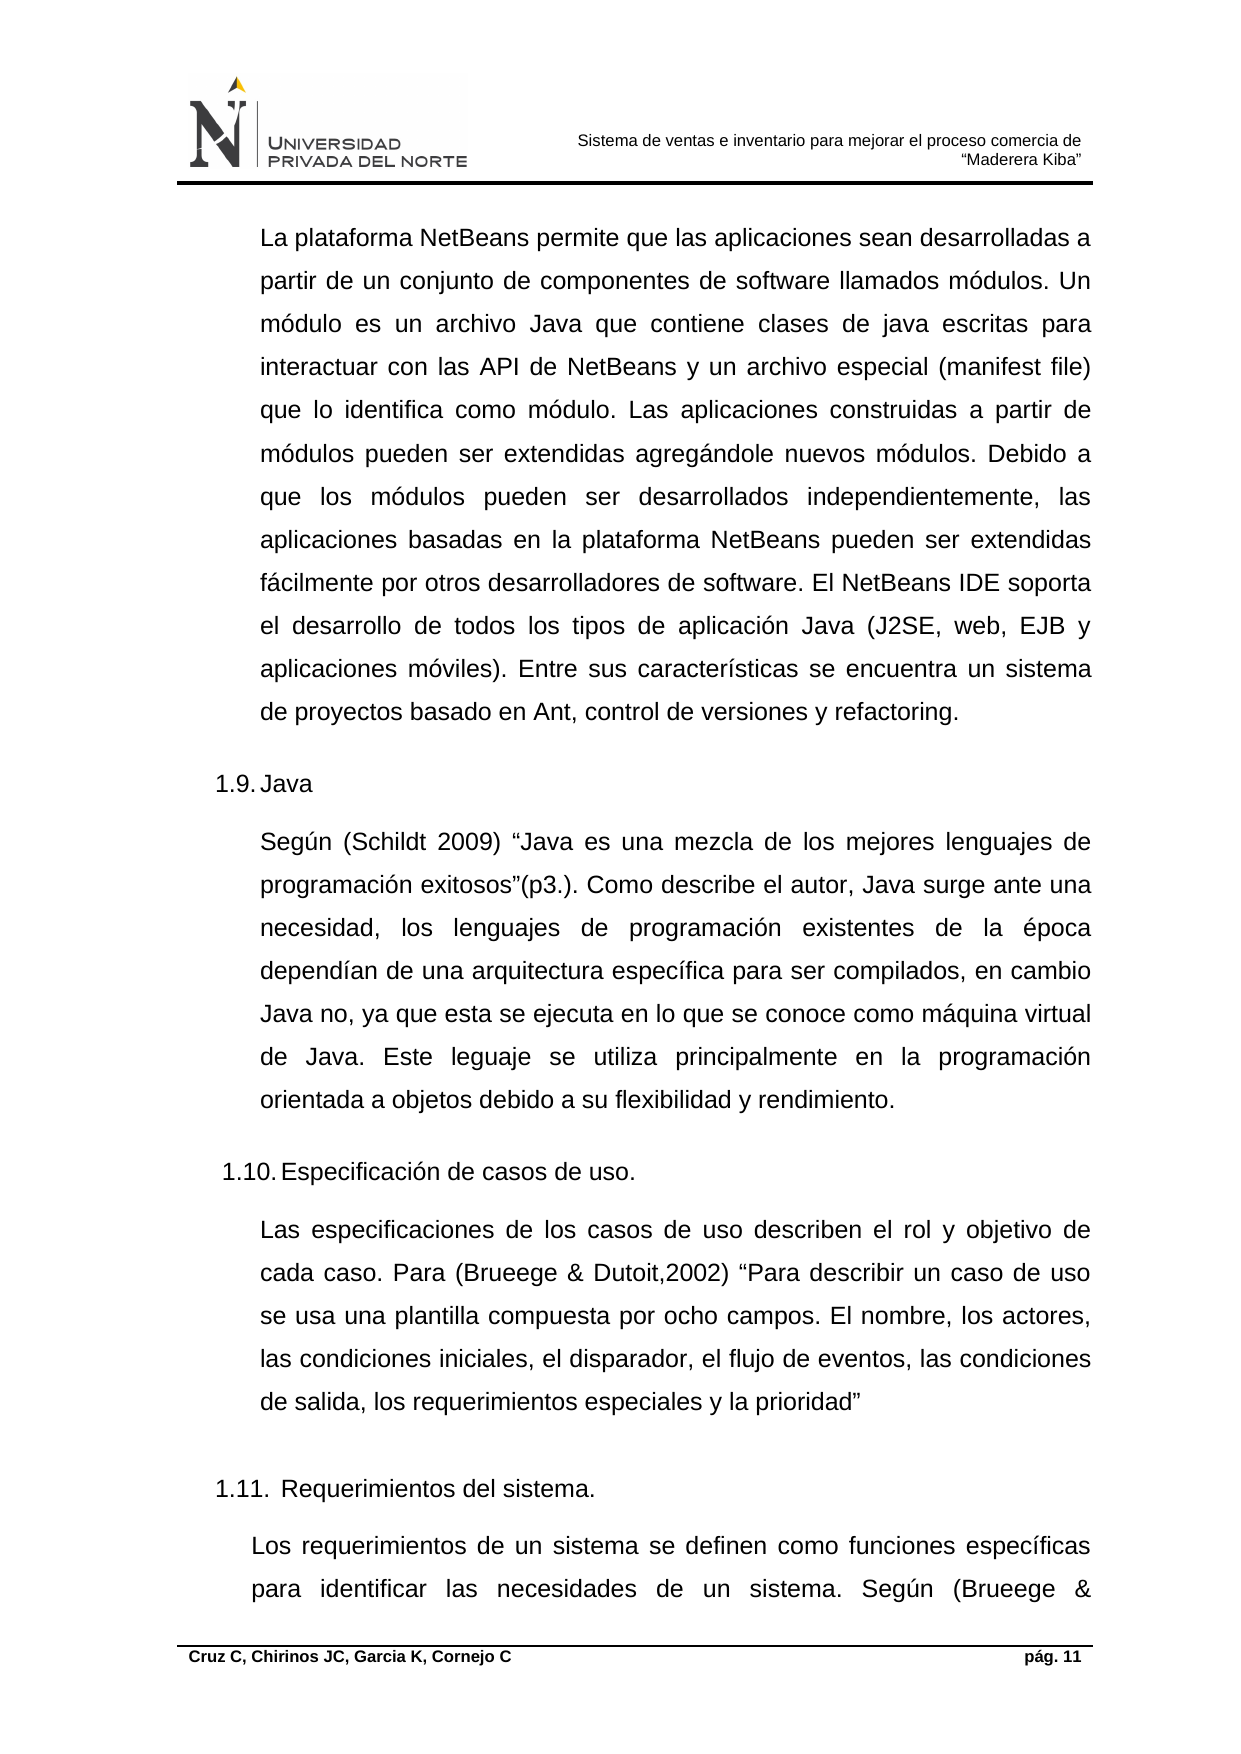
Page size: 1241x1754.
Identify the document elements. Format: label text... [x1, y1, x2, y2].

list Especificación de casos de uso. [222, 1157, 1092, 1186]
list La plataforma NetBeans permite que las aplicaciones sean desarrolladas a partir de un conjunto de componentes de software llamados módulos. Un módulo es un archivo Java que contiene clases de java escritas para interactuar con las API de NetBeans y un archivo especial (manifest file) que lo identifica como módulo. Las aplicaciones construidas a partir de módulos pueden ser extendidas agregándole nuevos módulos. Debido a que los módulos pueden ser desarrollados independientemente, las aplicaciones basadas en la plataforma NetBeans pueden ser extendidas fácilmente por otros desarrolladores de software. El NetBeans IDE soporta el desarrollo de todos los tipos de aplicación Java (J2SE, web, EJB y aplicaciones móviles). Entre sus características se encuentra un sistema de proyectos basado en Ant, control de versiones y refactoring. [260, 223, 1092, 726]
list Según (Schildt 2009) “Java es una mezcla de los mejores lenguajes de programación exitosos”(p3.). Como describe el autor, Java surge ante una necesidad, los lenguajes de programación existentes de la época dependían de una arquitectura específica para ser compilados, en cambio Java no, ya que esta se ejecuta en lo que se conoce como máquina virtual de Java. Este leguaje se utiliza principalmente en la programación orientada a objetos debido a su flexibilidad y rendimiento. [260, 827, 1092, 1114]
picture [188, 73, 469, 169]
list Las especificaciones de los casos de uso describen el rol y objetivo de cada caso. Para (Brueege & Dutoit,2002) “Para describir un caso de uso se usa una plantilla compuesta por ocho campos. El nombre, los actores, las condiciones iniciales, el disparador, el flujo de eventos, las condiciones de salida, los requerimientos especiales y la prioridad” [260, 1215, 1092, 1416]
list Java [215, 769, 1092, 798]
list Requerimientos del sistema. [215, 1473, 1092, 1502]
